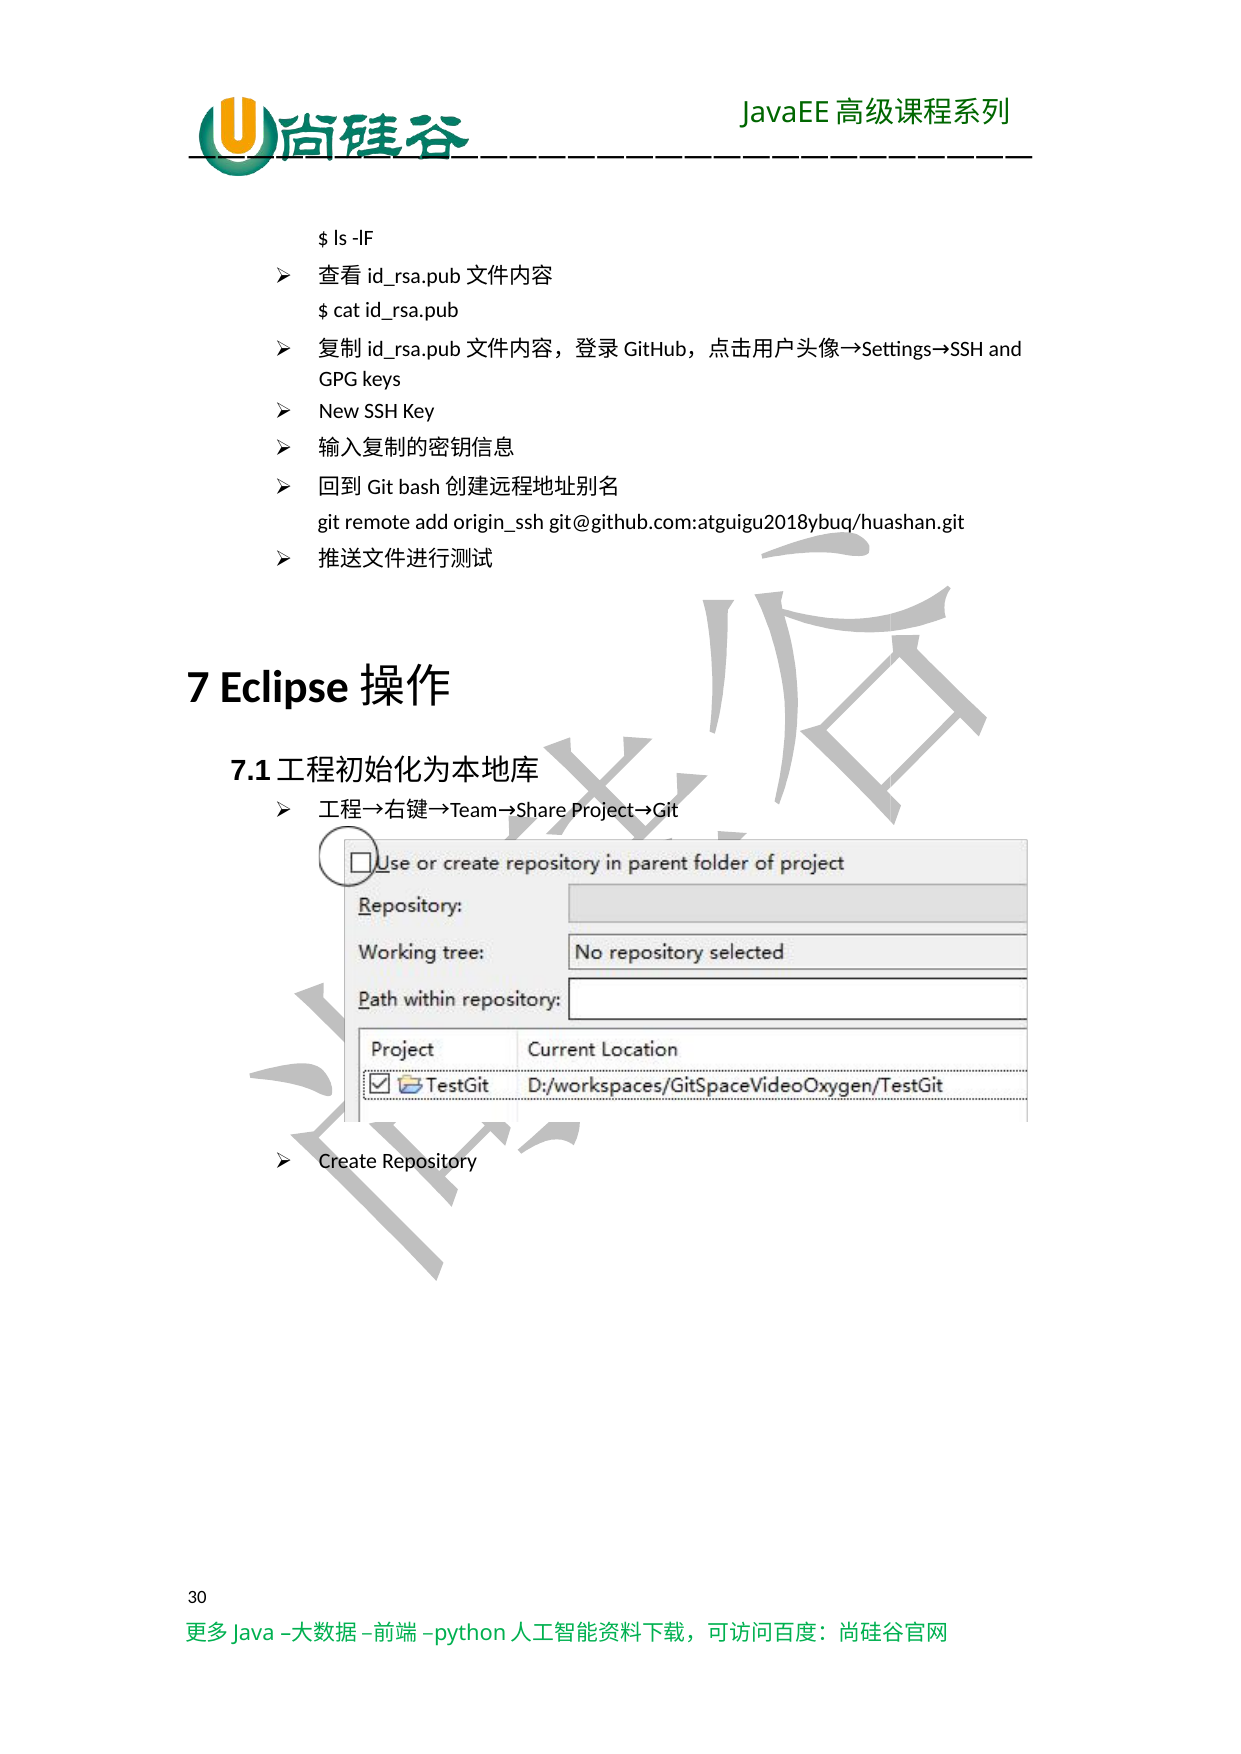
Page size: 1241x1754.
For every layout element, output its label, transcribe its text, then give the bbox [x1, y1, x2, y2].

list 输入复制的密钥信息 [275, 430, 1063, 461]
text $ ls -lF [317, 224, 1063, 251]
list Create Repository [275, 1147, 1063, 1174]
text git remote add origin_ssh git@github.com:atguigu2018ybuq/huashan.git [317, 508, 1063, 535]
subtitle 7.1工程初始化为本地库 [230, 747, 1063, 789]
subtitle 7 Eclipse 操作 [186, 649, 1063, 716]
picture [318, 826, 1028, 1122]
list 回到 Git bash 创建远程地址别名 [275, 469, 1063, 501]
text $ cat id_rsa.pub [317, 296, 1063, 323]
picture [187, 88, 476, 184]
list 查看 id_rsa.pub 文件内容 [275, 258, 1063, 290]
list 工程→右键→Team→Share Project→Git [275, 792, 1063, 824]
list 复制 id_rsa.pub 文件内容，登录 GitHub，点击用户头像→Settings→SSH and GPG keys [275, 331, 1063, 392]
list New SSH Key [275, 397, 1063, 424]
list 推送文件进行测试 [275, 541, 1063, 572]
